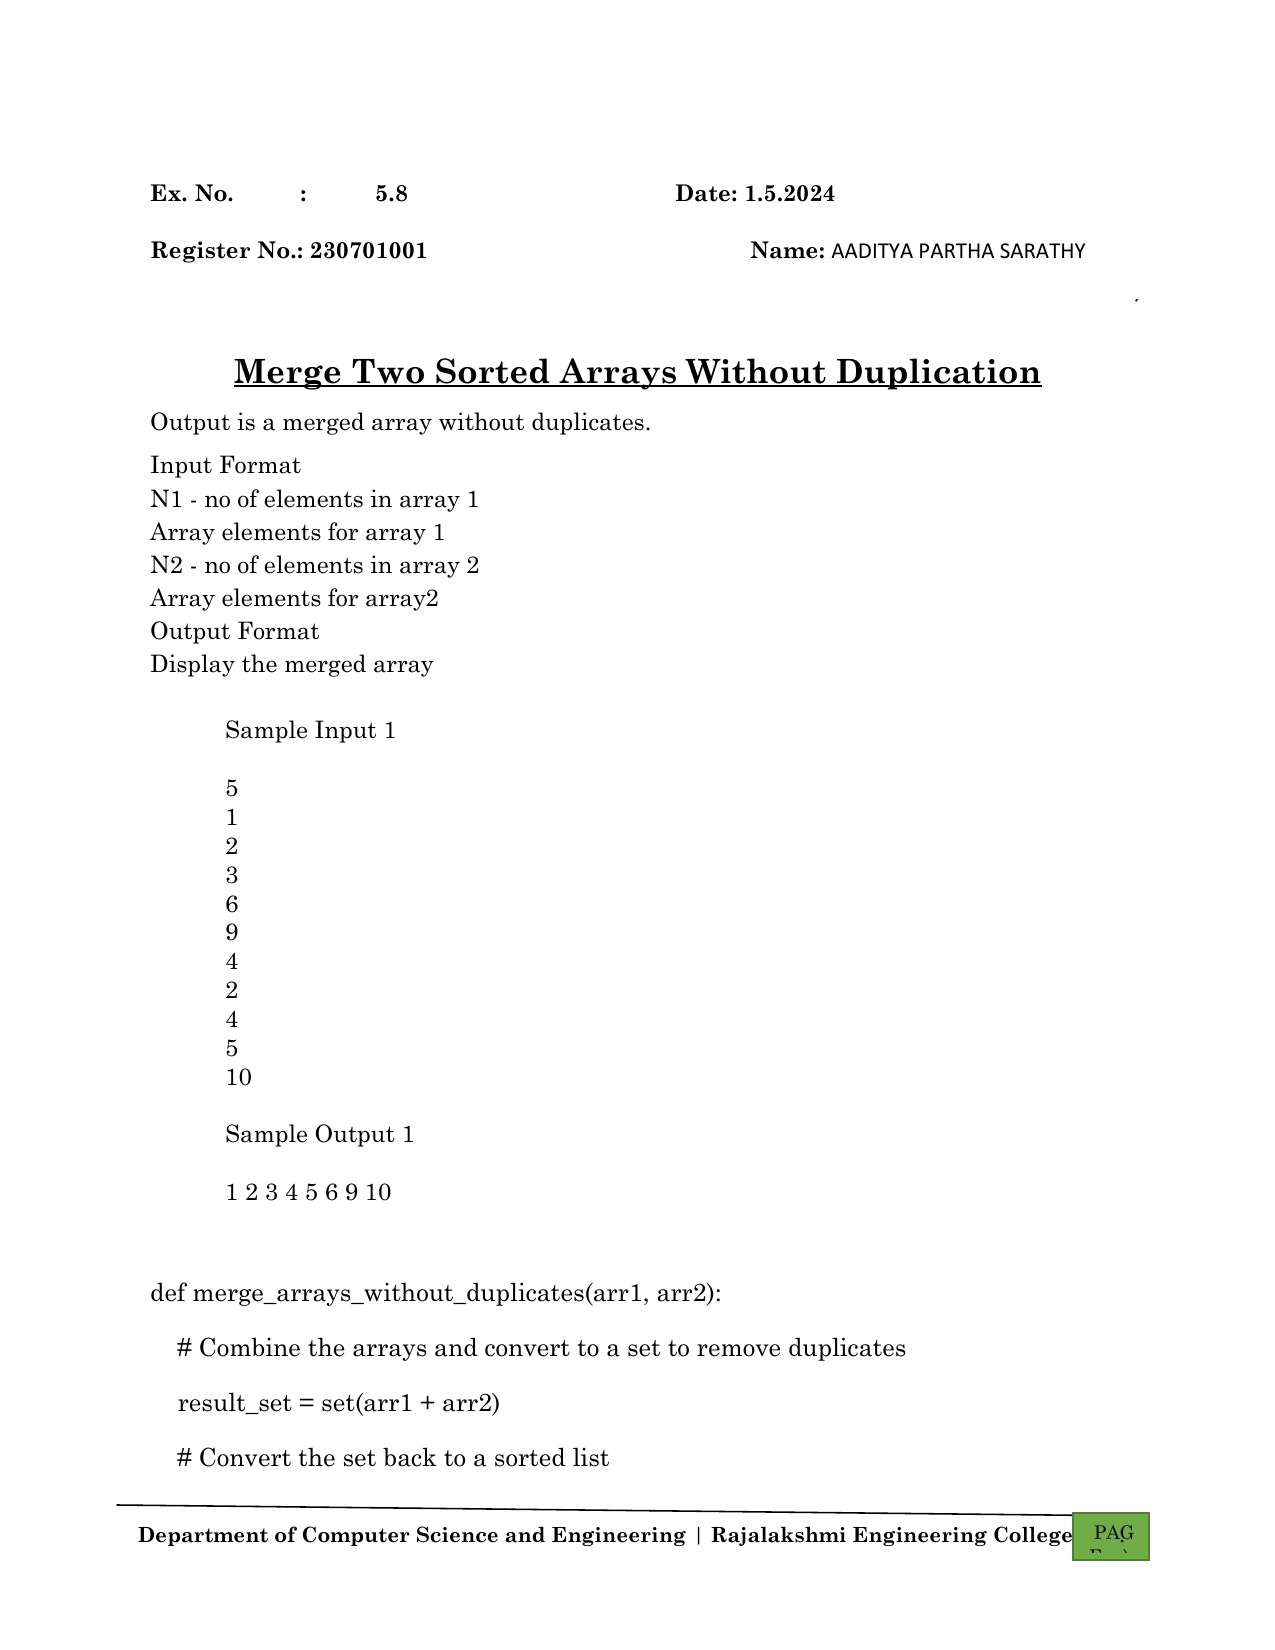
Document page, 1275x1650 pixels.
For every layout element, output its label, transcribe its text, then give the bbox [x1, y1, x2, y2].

text 4 [225, 946, 1125, 975]
text Sample Input 1 [225, 715, 1125, 744]
text # Combine the arrays and convert to a set to remove duplicates [150, 1331, 1125, 1361]
text Ex. No. : 5.8 Date: 1.5.2024 [150, 179, 1125, 207]
text 10 [225, 1061, 1125, 1090]
text Merge Two Sorted Arrays Without Duplication [150, 350, 1125, 390]
text # Convert the set back to a sorted list [150, 1442, 1125, 1472]
text 5 [225, 773, 1125, 802]
text 1 [225, 802, 1125, 831]
text 5 [225, 1033, 1125, 1061]
text Input Format [150, 450, 1125, 479]
text 4 [225, 1004, 1125, 1033]
text 6 [225, 888, 1125, 917]
text 1 2 3 4 5 6 9 10 [150, 1177, 1125, 1206]
text N2 - no of elements in array 2 [150, 549, 1125, 578]
text result_set = set(arr1 + arr2) [150, 1386, 1125, 1417]
text Array elements for array2 [150, 583, 1125, 612]
text def merge_arrays_without_duplicates(arr1, arr2): [150, 1276, 1125, 1306]
text Output Format [150, 616, 1125, 645]
text N1 - no of elements in array 1 [150, 483, 1125, 512]
text 9 [225, 917, 1125, 946]
text Output is a merged array without duplicates. [150, 407, 1125, 436]
text Sample Output 1 [225, 1119, 1125, 1148]
text 2 [225, 831, 1125, 859]
text 2 [225, 975, 1125, 1004]
text Register No.: 230701001 Name: AADITYA PARTHA SARATHY [150, 236, 1125, 264]
text 3 [225, 859, 1125, 888]
text Array elements for array 1 [150, 516, 1125, 545]
text Display the merged array [150, 649, 1125, 678]
